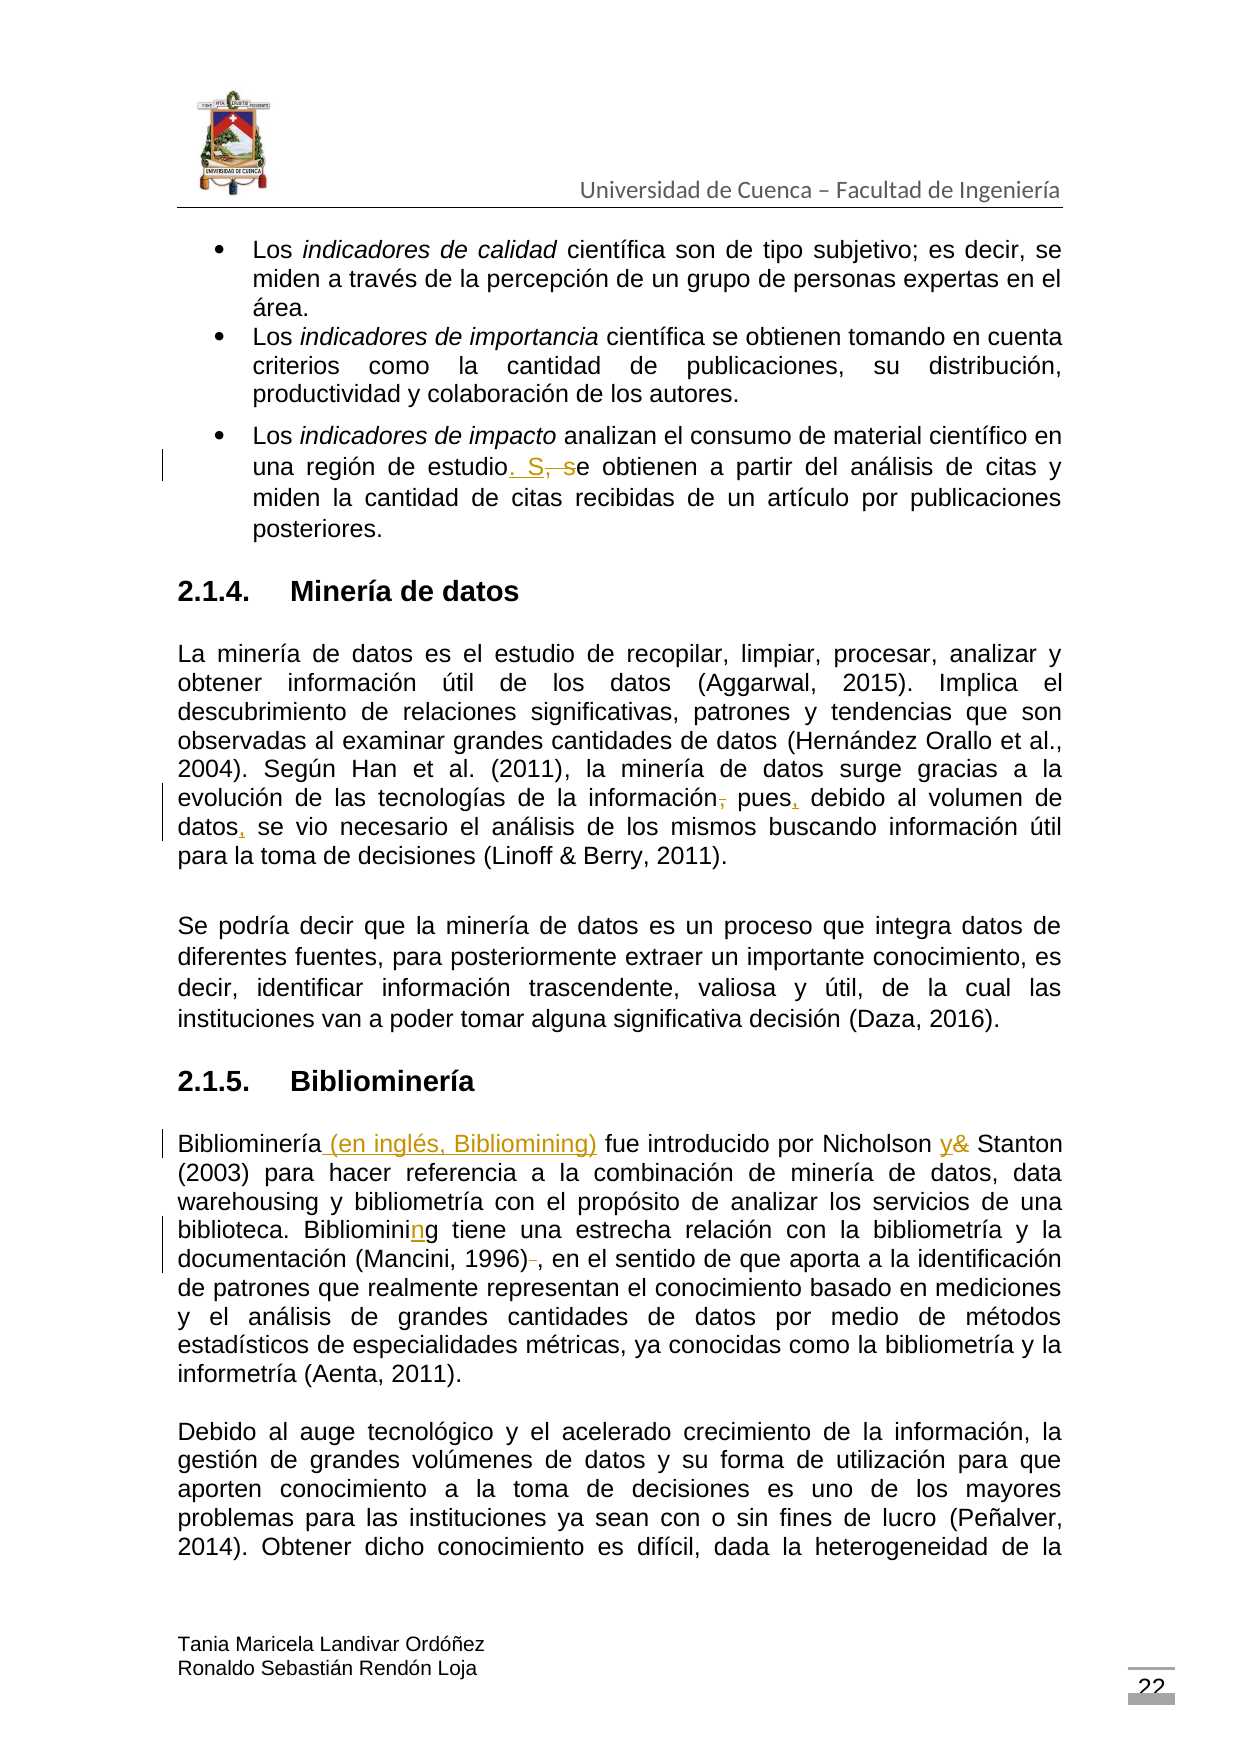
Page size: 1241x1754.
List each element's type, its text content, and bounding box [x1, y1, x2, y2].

list Los indicadores de importancia científica se obtienen tomando en cuenta criterios como la cantidad de publicaciones, su distribución, productividad y colaboración de los autores. [215, 322, 1063, 408]
list Los indicadores de impacto analizan el consumo de material científico en una región de estudioe obtienen a partir del análisis de citas y miden la cantidad de citas recibidas de un artículo por publicaciones posteriores. [215, 421, 1063, 543]
text La minería de datos es el estudio de recopilar, limpiar, procesar, analizar y obtener información útil de los datos (Aggarwal, 2015). Implica el descubrimiento de relaciones significativas, patrones y tendencias que son observadas al examinar grandes cantidades de datos (Hernández Orallo et al., 2004). Según Han et al. (2011), la minería de datos surge gracias a la evolución de las tecnologías de la información pues debido al volumen de datos se vio necesario el análisis de los mismos buscando información útil para la toma de decisiones (Linoff & Berry, 2011). [177, 639, 1063, 869]
list Los indicadores de calidad científica son de tipo subjetivo; es decir, se miden a través de la percepción de un grupo de personas expertas en el área. [215, 235, 1063, 322]
text Bibliominería fue introducido por Nicholson Stanton (2003) para hacer referencia a la combinación de minería de datos, data warehousing y bibliometría con el propósito de analizar los servicios de una biblioteca. Bibliominig tiene una estrecha relación con la bibliometría y la documentación (Mancini, 1996), en el sentido de que aporta a la identificación de patrones que realmente representan el conocimiento basado en mediciones y el análisis de grandes cantidades de datos por medio de métodos estadísticos de especialidades métricas, ya conocidas como la bibliometría y la informetría (Aenta, 2011). [177, 1129, 1063, 1388]
text Se podría decir que la minería de datos es un proceso que integra datos de diferentes fuentes, para posteriormente extraer un importante conocimiento, es decir, identificar información trascendente, valiosa y útil, de la cual las instituciones van a poder tomar alguna significativa decisión (Daza, 2016). [177, 911, 1063, 1032]
subtitle Bibliominería [177, 1064, 1063, 1097]
picture [177, 86, 290, 199]
subtitle Minería de datos [177, 574, 1063, 608]
